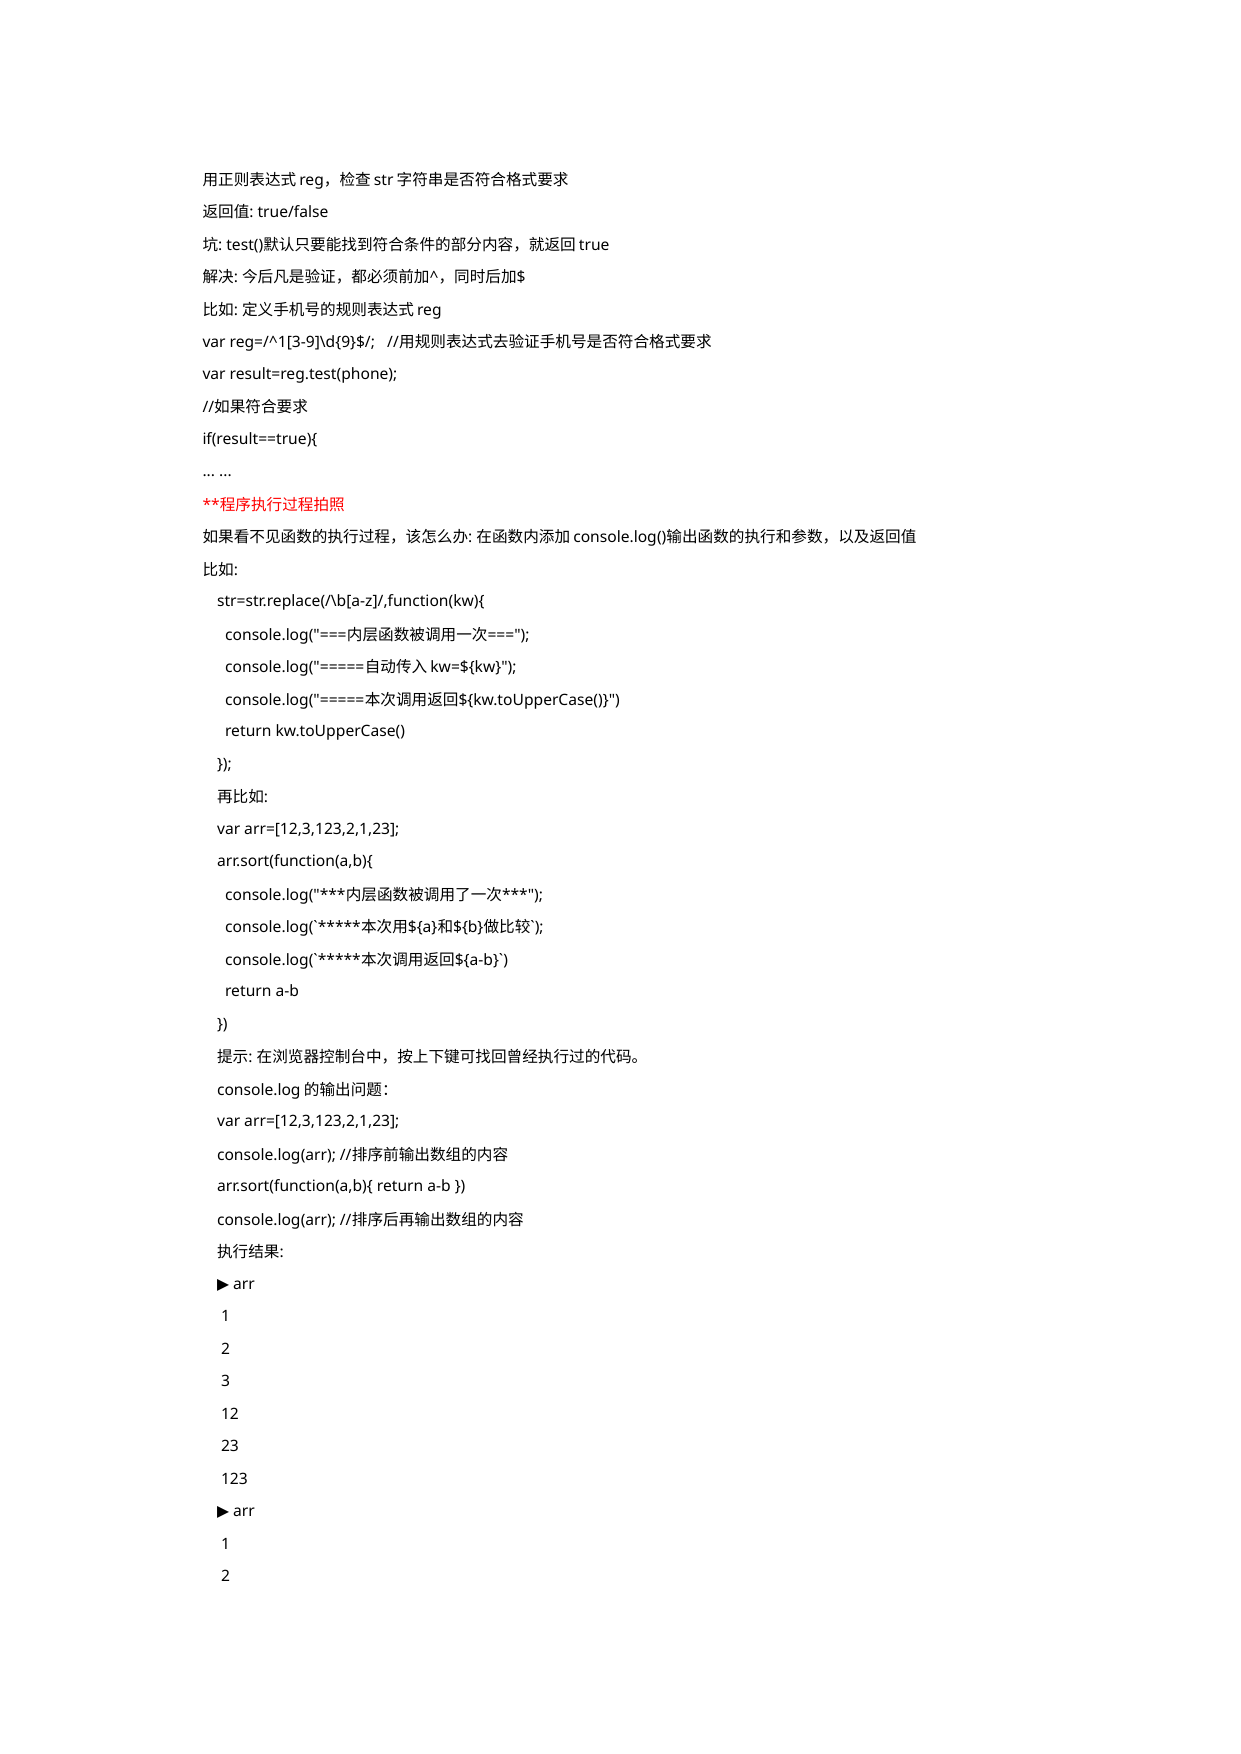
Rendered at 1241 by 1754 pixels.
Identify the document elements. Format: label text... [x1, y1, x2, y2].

text 执行结果: [217, 1234, 983, 1267]
text console.log(arr); //排序前输出数组的内容 [217, 1137, 983, 1169]
text console.log("=====自动传入kw=${kw}"); [217, 649, 983, 682]
text console.log("=====本次调用返回${kw.toUpperCase()}") [217, 682, 983, 714]
text 返回值: true/false [202, 194, 983, 227]
text console.log(`*****本次用${a}和${b}做比较`); [217, 909, 983, 942]
text var arr=[12,3,123,2,1,23]; [217, 1104, 983, 1137]
text console.log(arr); //排序后再输出数组的内容 [217, 1202, 983, 1234]
text 1 [217, 1527, 983, 1559]
text 比如: [202, 552, 983, 584]
text var arr=[12,3,123,2,1,23]; [217, 812, 983, 844]
text 解决: 今后凡是验证，都必须前加^，同时后加$ [202, 259, 983, 292]
text 如果看不见函数的执行过程，该怎么办: 在函数内添加console.log()输出函数的执行和参数，以及返回值 [202, 519, 983, 552]
text 3 [217, 1364, 983, 1397]
text 2 [217, 1559, 983, 1592]
text console.log(`*****本次调用返回${a-b}`) [217, 942, 983, 974]
text 再比如: [217, 779, 983, 812]
text 提示: 在浏览器控制台中，按上下键可找回曾经执行过的代码。 [217, 1039, 983, 1072]
text 2 [217, 1332, 983, 1364]
text var result=reg.test(phone); [202, 357, 983, 389]
text ▶ arr [217, 1494, 983, 1527]
text ... ... [202, 454, 983, 487]
text 123 [217, 1462, 983, 1494]
text return kw.toUpperCase() }); [217, 714, 983, 779]
text 12 [217, 1397, 983, 1429]
text console.log("***内层函数被调用了一次***"); [217, 877, 983, 909]
text arr.sort(function(a,b){ [217, 844, 983, 877]
text 23 [217, 1429, 983, 1462]
text **程序执行过程拍照 [202, 487, 983, 519]
text 1 [217, 1299, 983, 1332]
text console.log("===内层函数被调用一次==="); [217, 617, 983, 649]
text if(result==true){ [202, 422, 983, 454]
text 比如: 定义手机号的规则表达式reg [202, 292, 983, 324]
text }) [217, 1007, 983, 1039]
text //如果符合要求 [202, 389, 983, 422]
text 用正则表达式reg，检查str字符串是否符合格式要求 [202, 162, 983, 194]
text ▶ arr [217, 1267, 983, 1299]
text str=str.replace(/\b[a-z]/,function(kw){ [217, 584, 983, 617]
text arr.sort(function(a,b){ return a-b }) [217, 1169, 983, 1202]
text var reg=/^1[3-9]\d{9}$/; //用规则表达式去验证手机号是否符合格式要求 [202, 324, 983, 357]
text return a-b [217, 974, 983, 1007]
text 坑: test()默认只要能找到符合条件的部分内容，就返回true [202, 227, 983, 259]
text console.log的输出问题： [217, 1072, 983, 1104]
